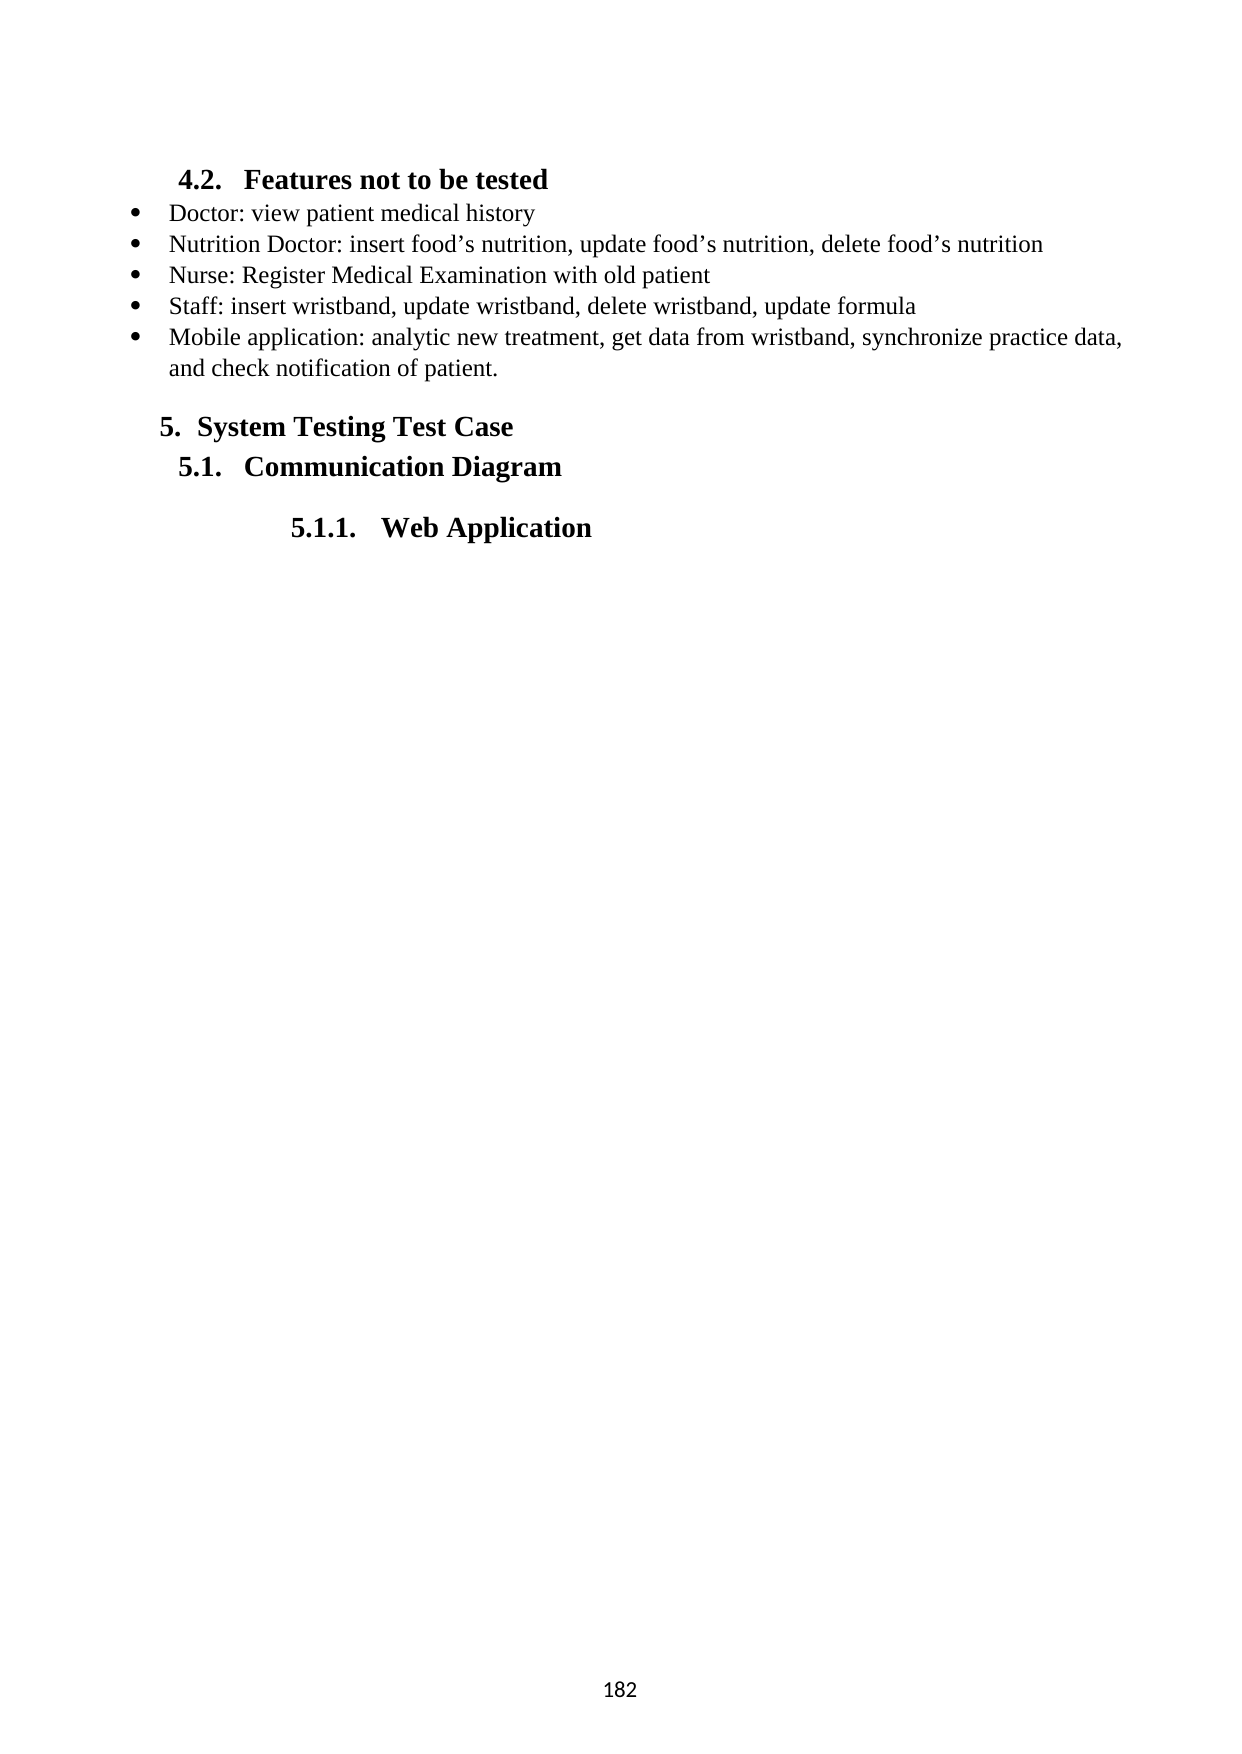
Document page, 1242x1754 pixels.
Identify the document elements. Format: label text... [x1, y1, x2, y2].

list Doctor: view patient medical history [131, 198, 1146, 227]
subtitle Features not to be tested [169, 162, 1146, 196]
list Staff: insert wristband, update wristband, delete wristband, update formula [131, 291, 1146, 320]
list Nutrition Doctor: insert food’s nutrition, update food’s nutrition, delete food’s nutrition [131, 229, 1146, 258]
list Mobile application: analytic new treatment, get data from wristband, synchronize practice data, and check notification of patient. [131, 322, 1146, 382]
subtitle Communication Diagram [169, 449, 1146, 483]
list Nurse: Register Medical Examination with old patient [131, 260, 1146, 289]
subtitle System Testing Test Case [159, 409, 1146, 443]
subtitle Web Application [291, 510, 1146, 544]
